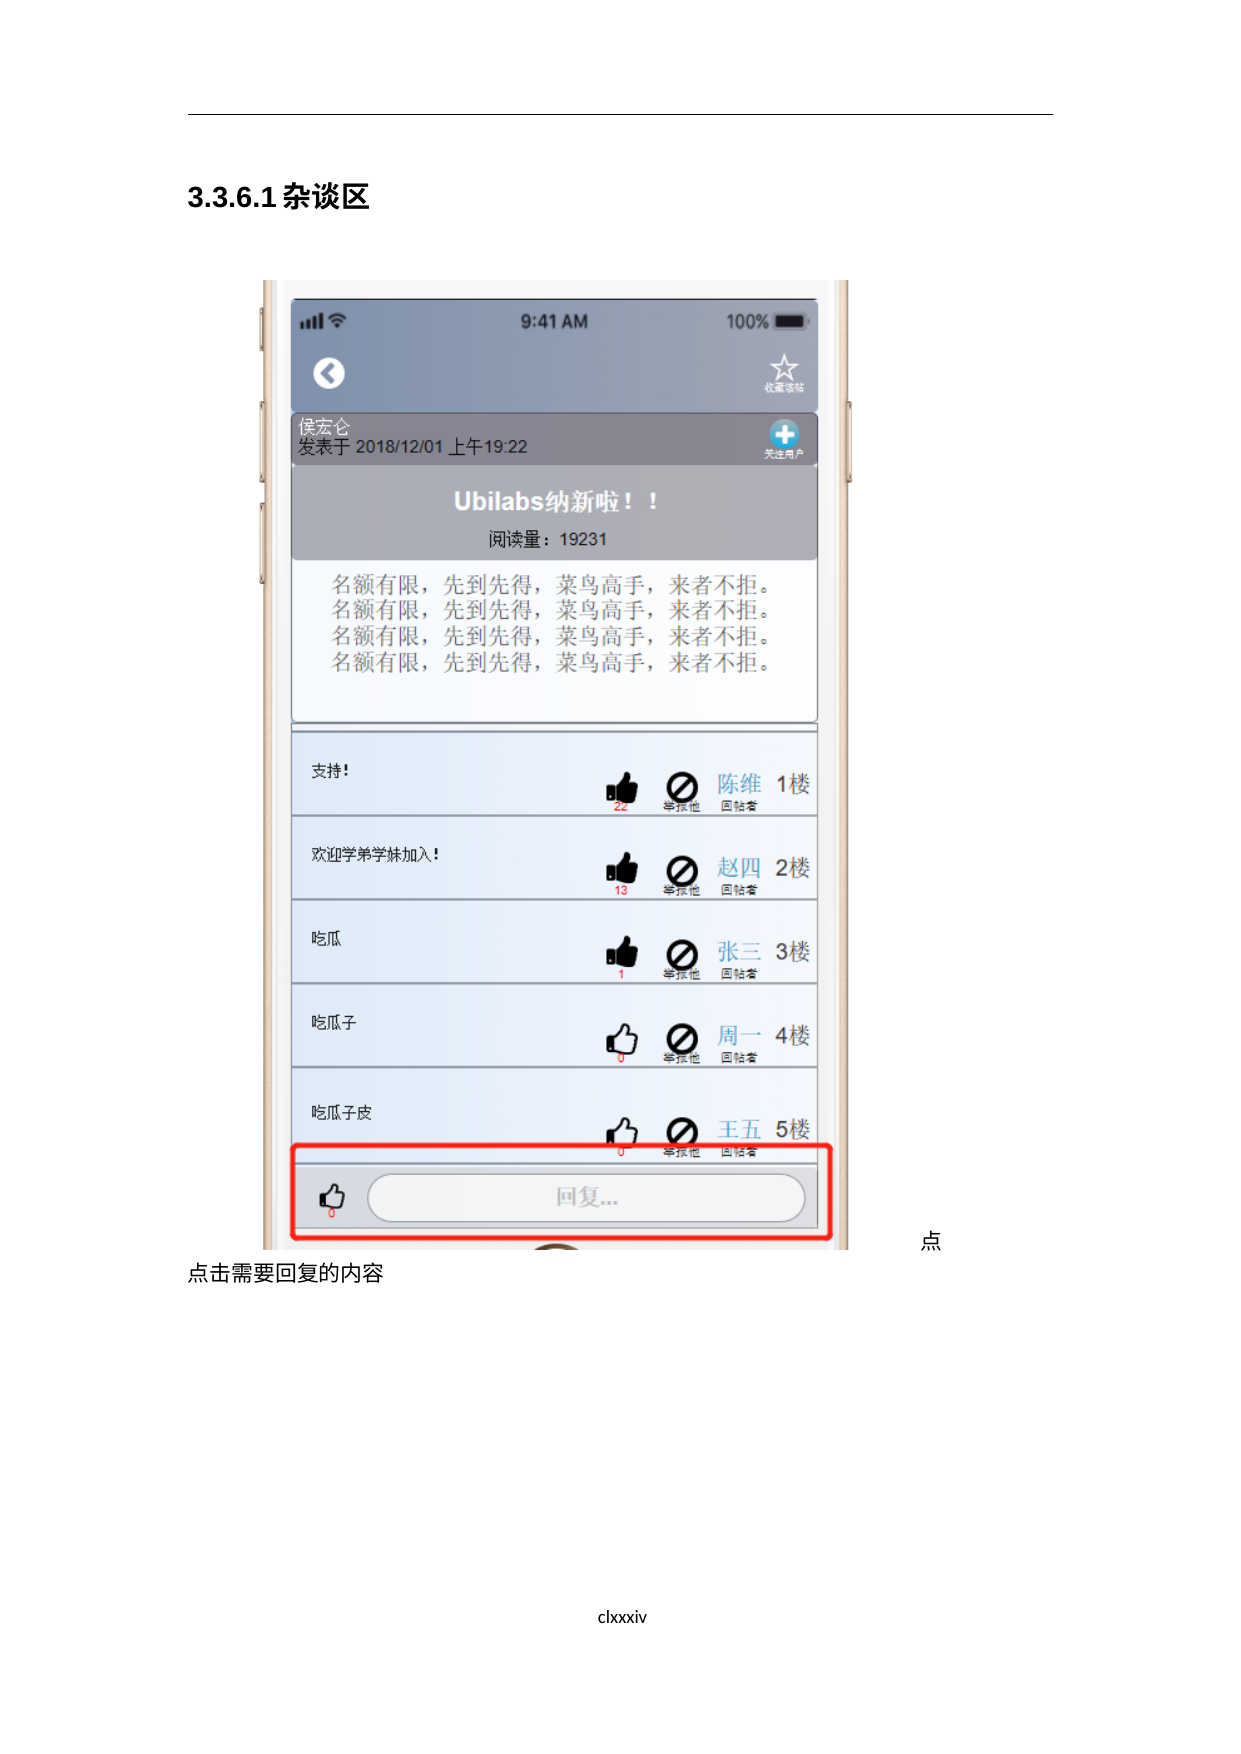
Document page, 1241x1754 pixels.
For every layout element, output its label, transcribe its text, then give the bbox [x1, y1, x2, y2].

text 点击需要回复的内容 [187, 1255, 1053, 1288]
picture [187, 280, 921, 1250]
subtitle 3.3.6.1杂谈区 [187, 162, 1053, 227]
